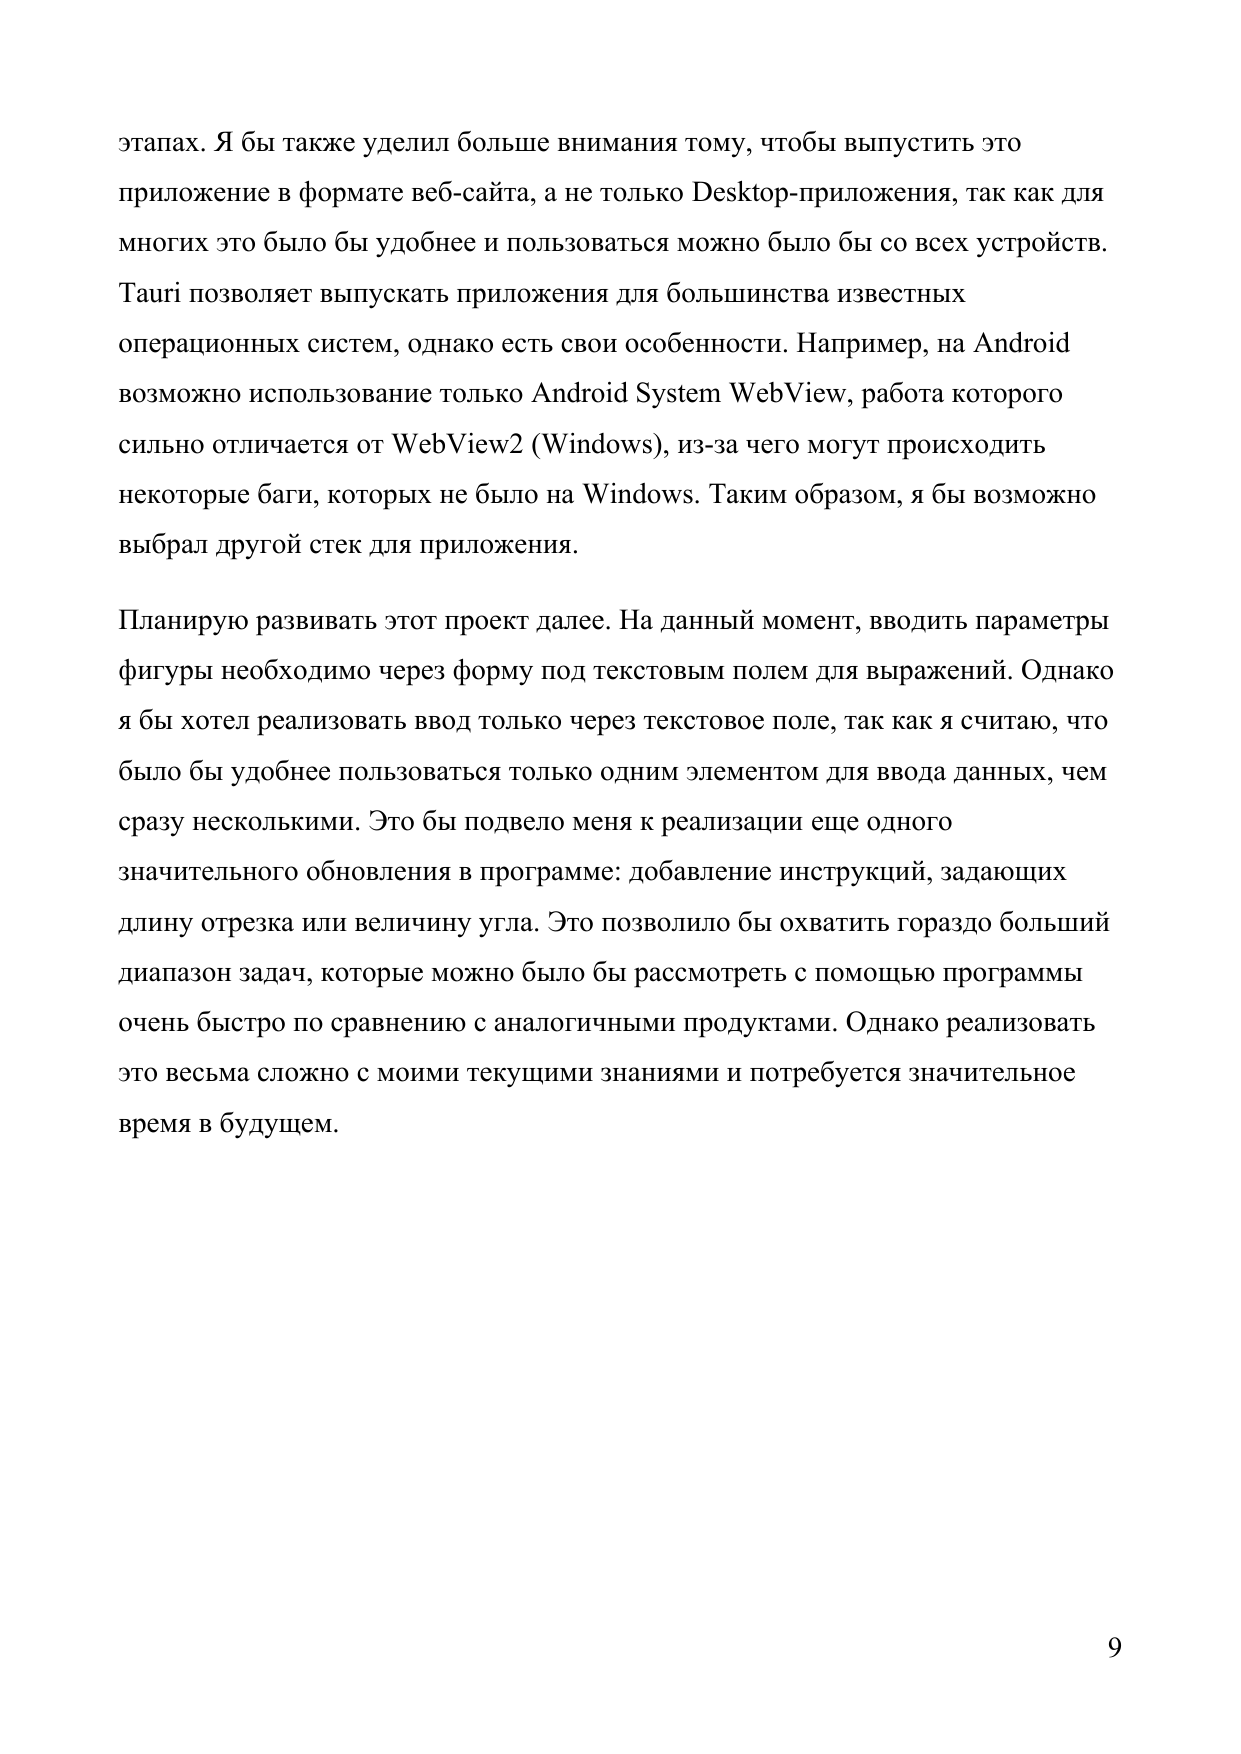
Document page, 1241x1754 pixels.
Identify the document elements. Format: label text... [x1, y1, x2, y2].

text Планирую развивать этот проект далее. На данный момент, вводить параметры фигуры необходимо через форму под текстовым полем для выражений. Однако я бы хотел реализовать ввод только через текстовое поле, так как я считаю, что было бы удобнее пользоваться только одним элементом для ввода данных, чем сразу несколькими. Это бы подвело меня к реализации еще одного значительного обновления в программе: добавление инструкций, задающих длину отрезка или величину угла. Это позволило бы охватить гораздо больший диапазон задач, которые можно было бы рассмотреть с помощью программы очень быстро по сравнению с аналогичными продуктами. Однако реализовать это весьма сложно с моими текущими знаниями и потребуется значительное время в будущем. [118, 602, 1122, 1138]
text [118, 124, 1122, 560]
